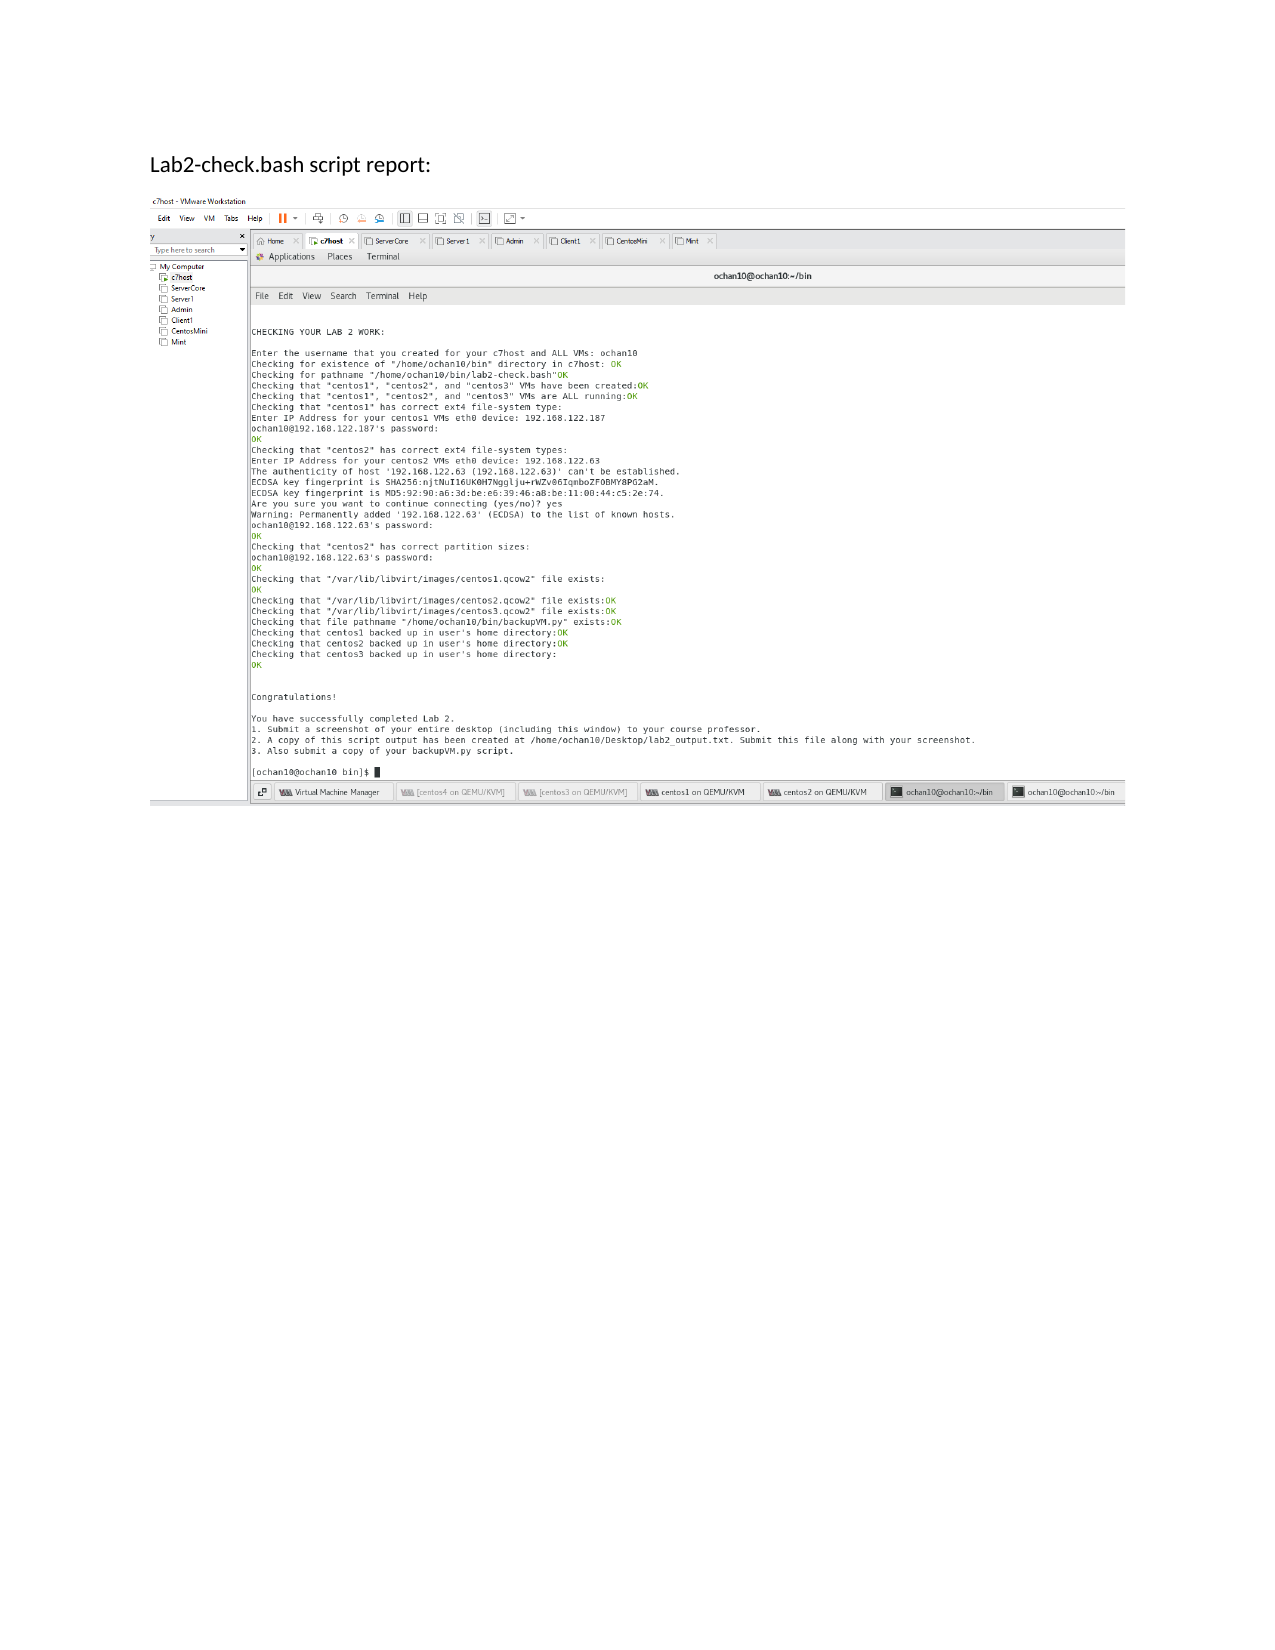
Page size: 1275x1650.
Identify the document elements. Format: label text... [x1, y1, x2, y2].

picture [150, 196, 1125, 806]
text Lab2-check.bash script report: [150, 150, 1125, 178]
